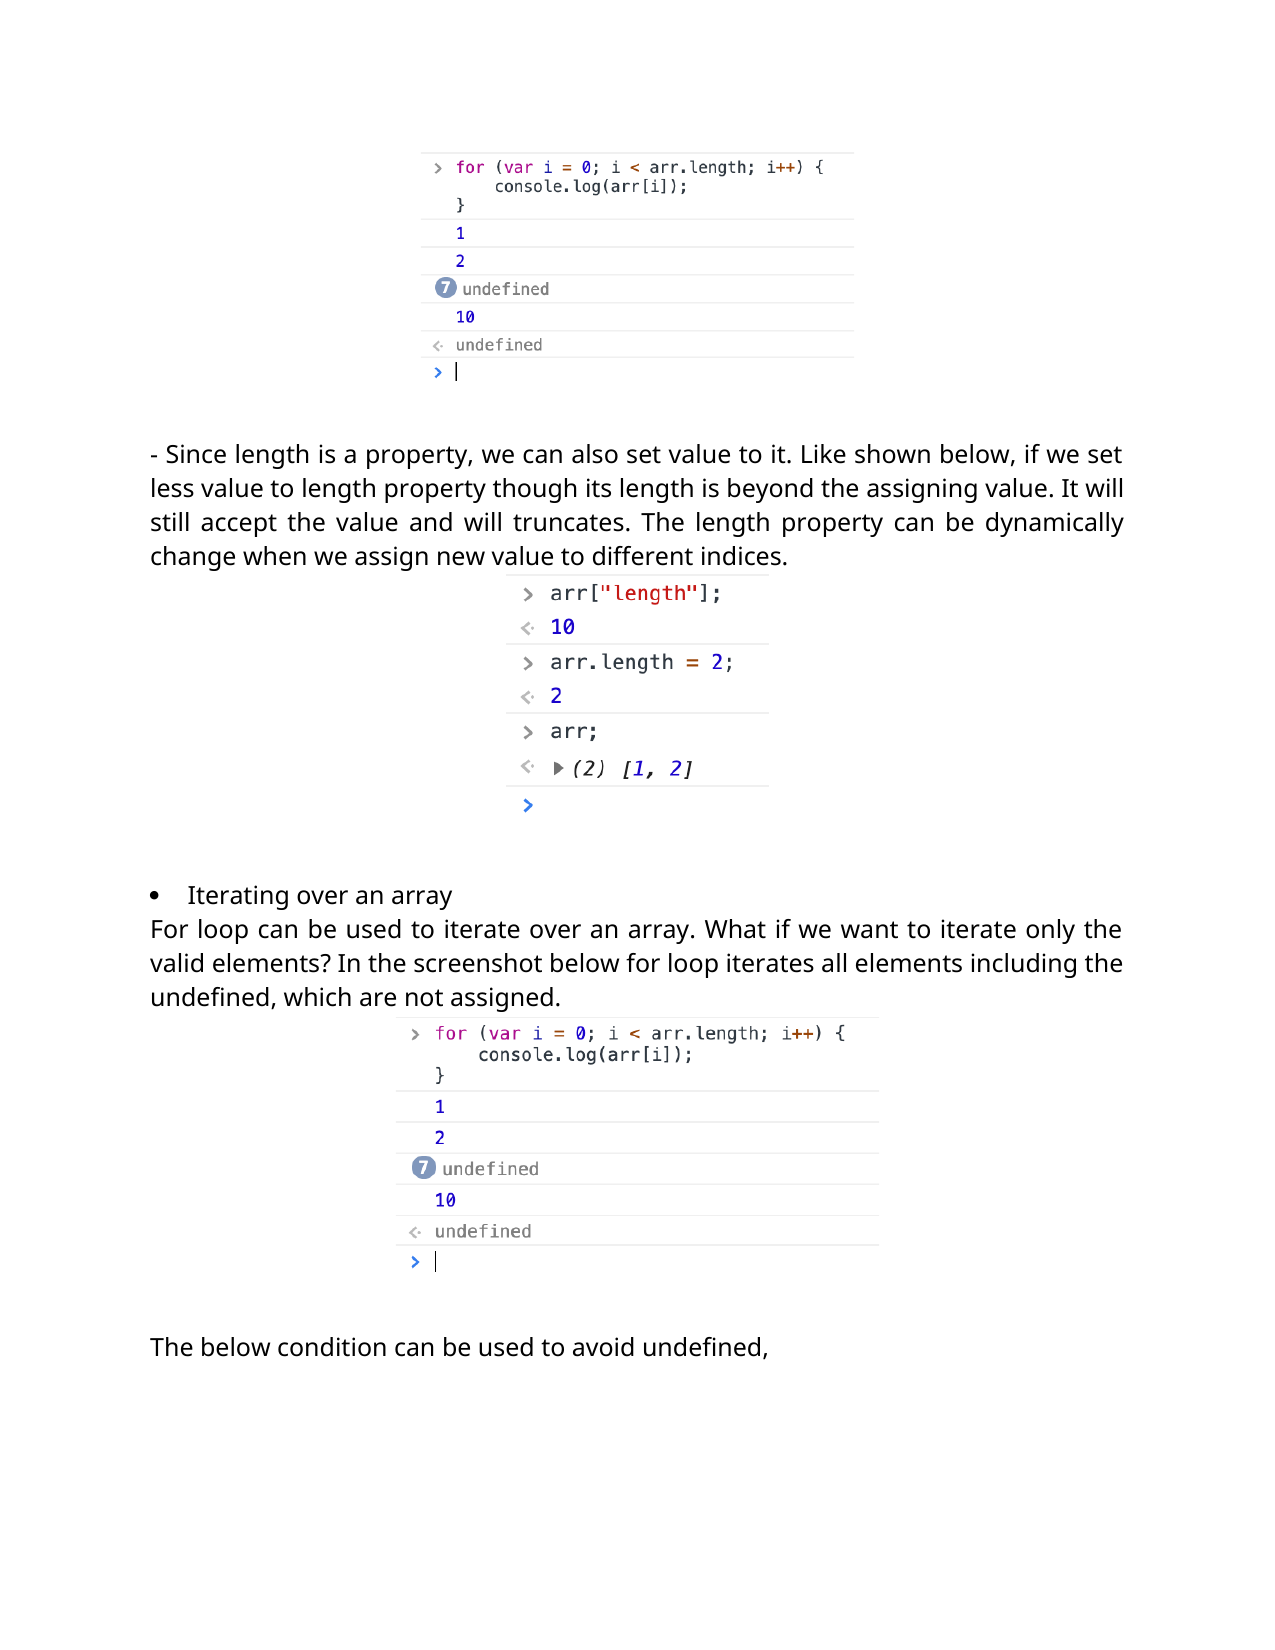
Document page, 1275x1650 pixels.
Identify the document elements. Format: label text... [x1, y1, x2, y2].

text For loop can be used to iterate over an array. What if we want to iterate only the valid elements? In the screenshot below for loop iterates all elements including the undefined, which are not assigned. [150, 912, 1125, 1014]
text The below condition can be used to avoid undefined, [150, 1329, 1125, 1363]
picture [420, 150, 855, 403]
picture [395, 1013, 880, 1296]
picture [506, 572, 769, 844]
text - Since length is a property, we can also set value to it. Like shown below, if we set less value to length property though its length is beyond the assigning value. It will still accept the value and will truncates. The length property can be dynamically change when we assign new value to different indices. [150, 437, 1125, 573]
list Iterating over an array [150, 877, 1125, 912]
